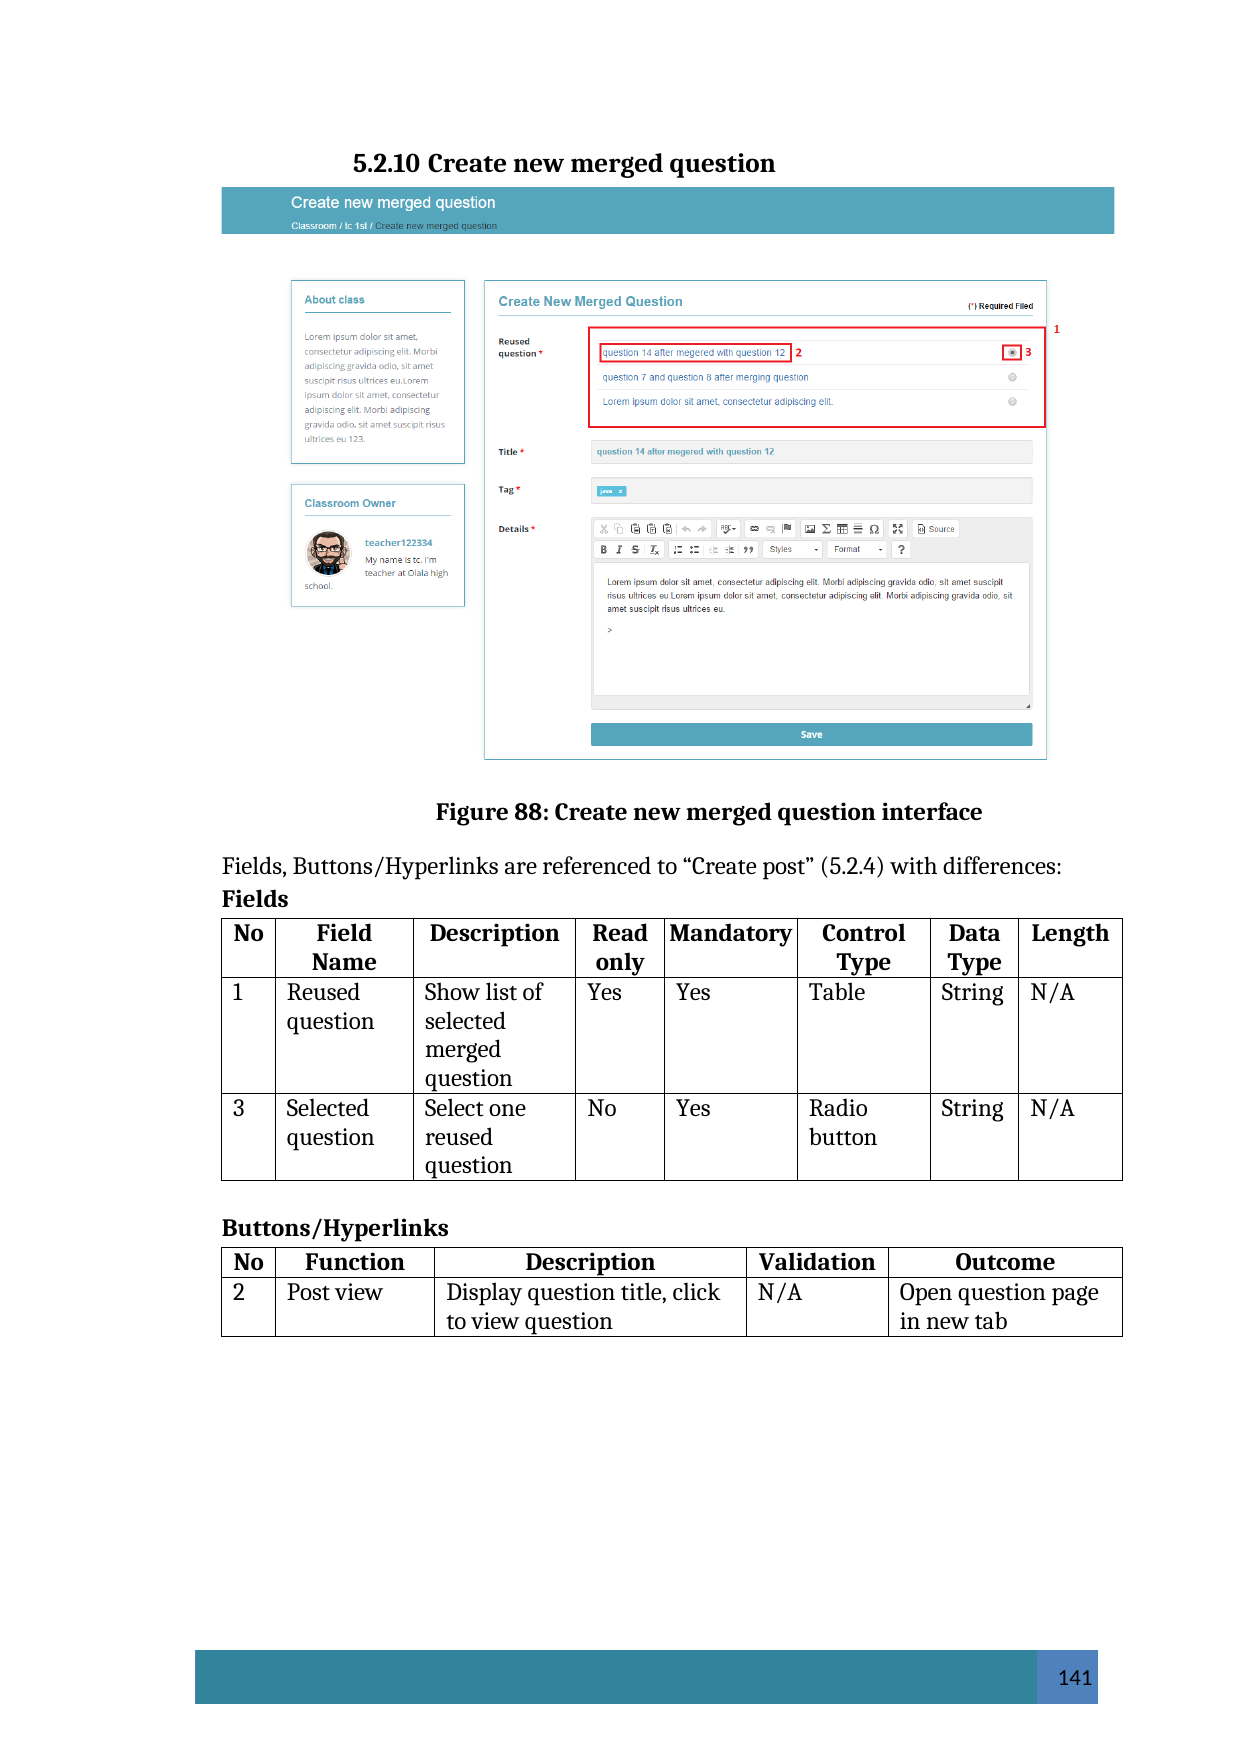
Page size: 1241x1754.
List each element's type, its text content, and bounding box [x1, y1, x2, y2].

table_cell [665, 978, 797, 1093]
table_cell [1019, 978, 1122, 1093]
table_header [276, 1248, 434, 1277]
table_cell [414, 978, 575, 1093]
picture [221, 187, 1115, 774]
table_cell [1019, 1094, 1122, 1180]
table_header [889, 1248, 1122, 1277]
subtitle Create new merged question [353, 148, 1122, 179]
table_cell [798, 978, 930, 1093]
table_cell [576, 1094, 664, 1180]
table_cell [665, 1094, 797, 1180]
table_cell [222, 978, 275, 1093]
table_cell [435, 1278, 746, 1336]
text Fields [222, 885, 1122, 914]
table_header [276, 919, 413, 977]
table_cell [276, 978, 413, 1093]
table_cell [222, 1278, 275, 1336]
text Buttons/Hyperlinks [222, 1214, 1122, 1243]
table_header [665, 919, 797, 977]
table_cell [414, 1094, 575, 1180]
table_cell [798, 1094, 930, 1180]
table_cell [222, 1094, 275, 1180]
text Figure 88: Create new merged question interface [222, 798, 1122, 827]
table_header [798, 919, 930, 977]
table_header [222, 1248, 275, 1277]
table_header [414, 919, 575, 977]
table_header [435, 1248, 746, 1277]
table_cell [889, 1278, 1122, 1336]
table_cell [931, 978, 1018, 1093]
text Fields, Buttons/Hyperlinks are referenced to “Create post” (5.2.4) with differences: [222, 852, 1122, 881]
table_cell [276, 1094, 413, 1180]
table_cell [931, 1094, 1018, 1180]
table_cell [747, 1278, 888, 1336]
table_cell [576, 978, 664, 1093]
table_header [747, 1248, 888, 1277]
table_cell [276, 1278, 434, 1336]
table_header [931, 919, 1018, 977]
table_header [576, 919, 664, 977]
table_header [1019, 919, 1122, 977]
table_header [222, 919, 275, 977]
